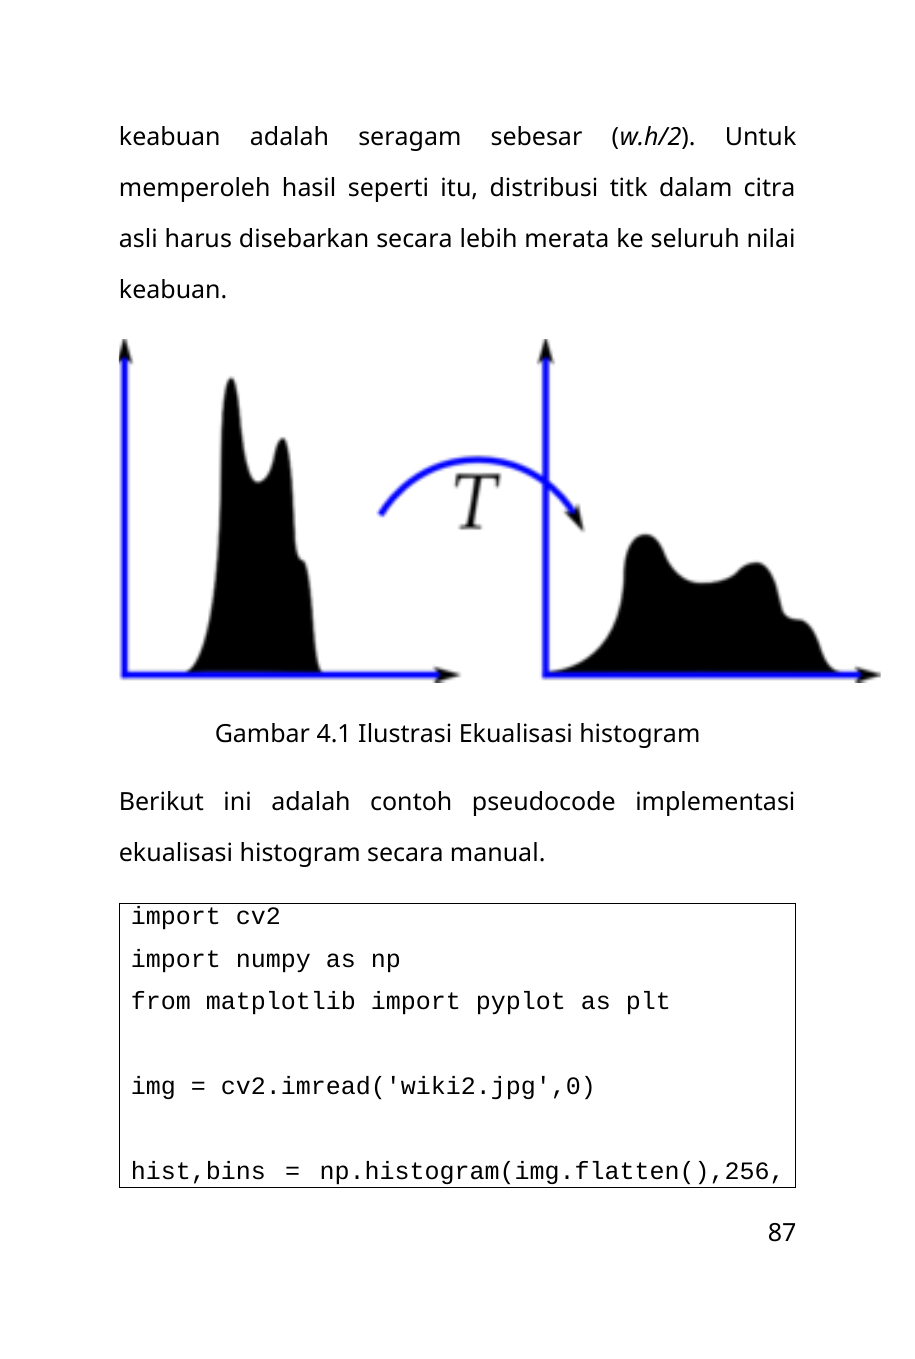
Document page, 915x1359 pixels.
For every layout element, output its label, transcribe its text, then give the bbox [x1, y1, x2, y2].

picture [118, 339, 881, 683]
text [119, 119, 796, 306]
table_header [120, 904, 795, 1187]
text Gambar 4.1 Ilustrasi Ekualisasi histogram [119, 716, 796, 750]
text Berikut ini adalah contoh pseudocode implementasi ekualisasi histogram secara manual. [119, 784, 796, 869]
